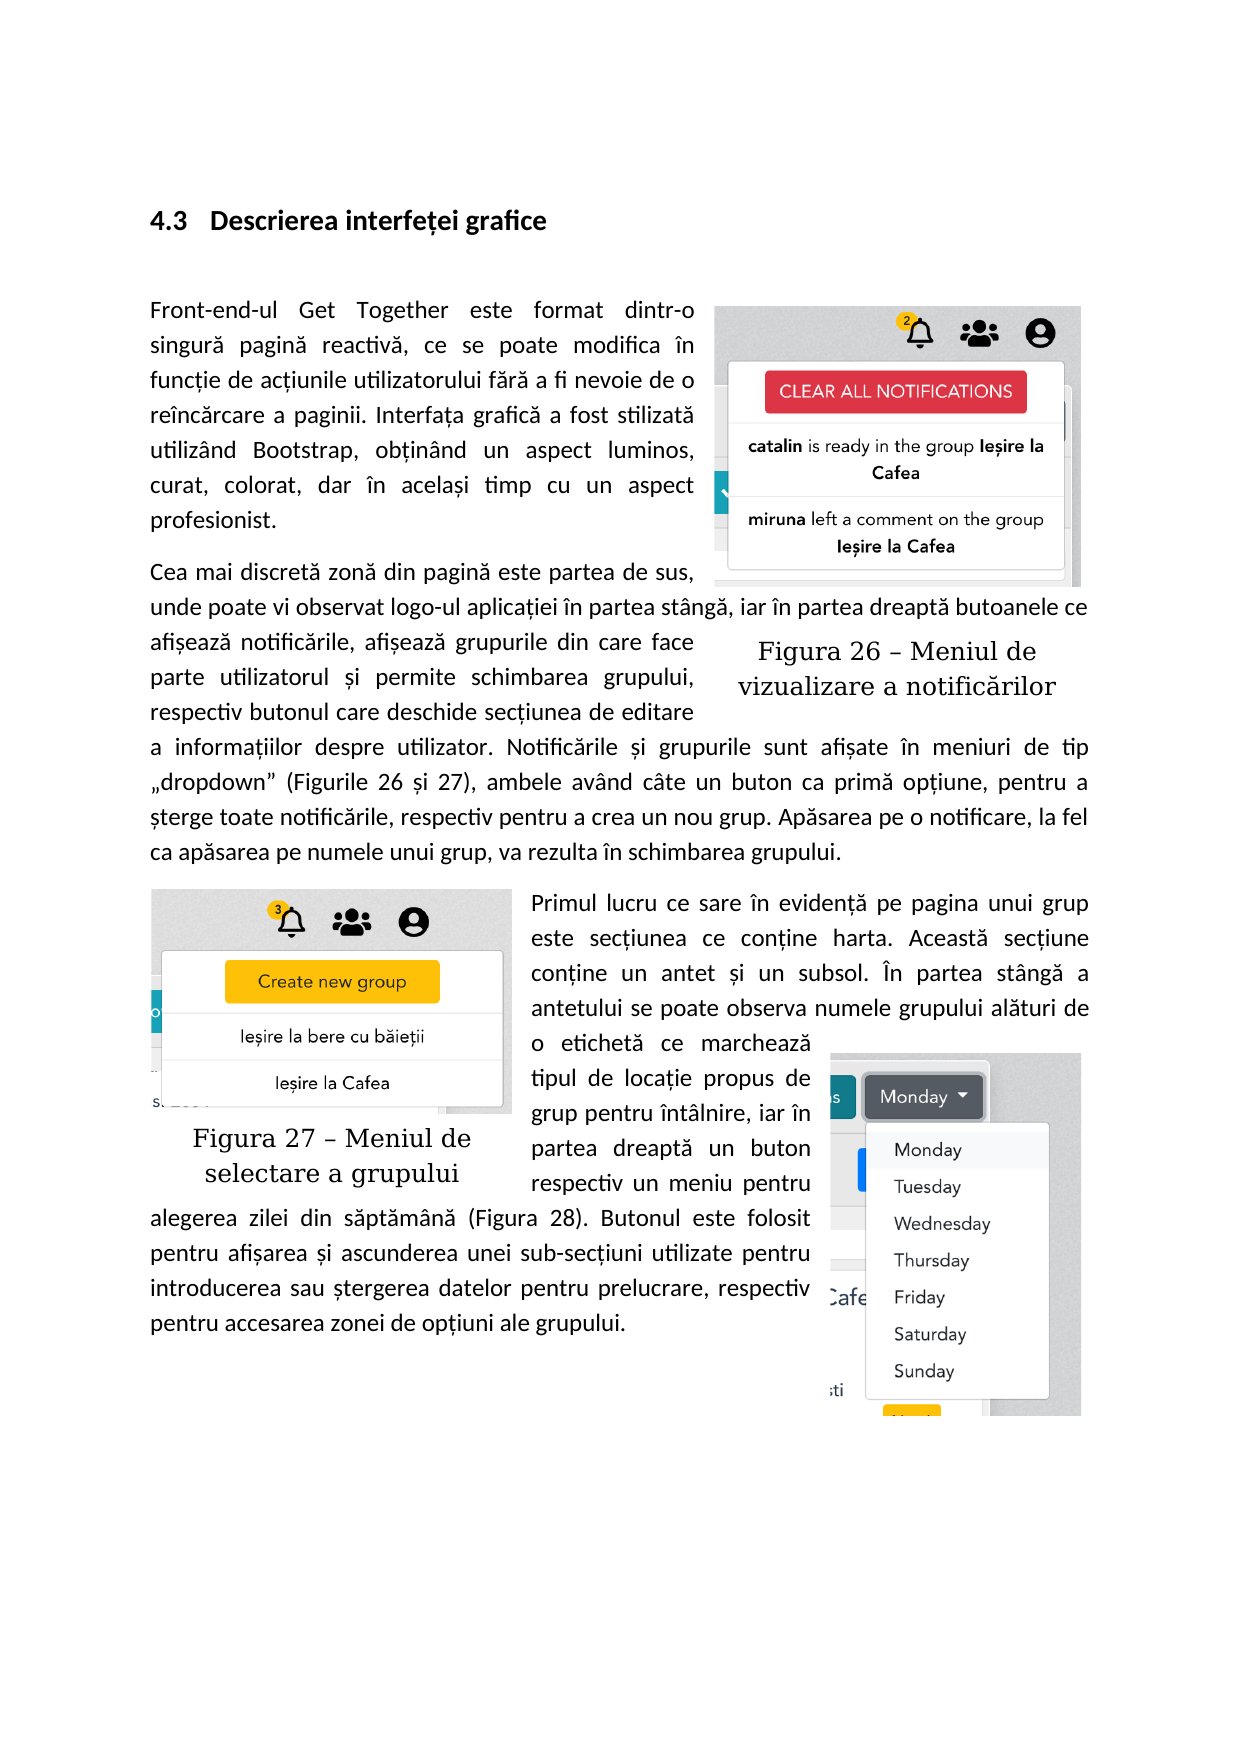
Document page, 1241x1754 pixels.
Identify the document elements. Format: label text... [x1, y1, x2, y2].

text Primul lucru ce sare în evidență pe pagina unui grup este secțiunea ce conține harta. Această secțiune conține un antet și un subsol. În partea stângă a antetului se poate observa numele grupului alături de o etichetă ce marchează tipul de locație propus de grup pentru întâlnire, iar în partea dreaptă un buton respectiv un meniu pentru alegerea zilei din săptămână (Figura 28). Butonul este folosit pentru afișarea și ascunderea unei sub-secțiuni utilizate pentru introducerea sau ștergerea datelor pentru prelucrare, respectiv pentru accesarea zonei de opțiuni ale grupului. [150, 888, 1090, 1338]
subtitle Descrierea interfeței grafice [150, 202, 1090, 237]
picture [714, 306, 1081, 587]
text Cea mai discretă zonă din pagină este partea de sus, unde poate vi observat logo-ul aplicației în partea stângă, iar în partea dreaptă butoanele ce afișează notificările, afișează grupurile din care face parte utilizatorul și permite schimbarea grupului, respectiv butonul care deschide secțiunea de editare a informațiilor despre utilizator. Notificările și grupurile sunt afișate în meniuri de tip „dropdown” (Figurile 26 și 27), ambele având câte un buton ca primă opțiune, pentru a șterge toate notificările, respectiv pentru a crea un nou grup. Apăsarea pe o notificare, la fel ca apăsarea pe numele unui grup, va rezulta în schimbarea grupului. [150, 556, 1090, 866]
picture [151, 889, 512, 1114]
picture [830, 1053, 1082, 1416]
